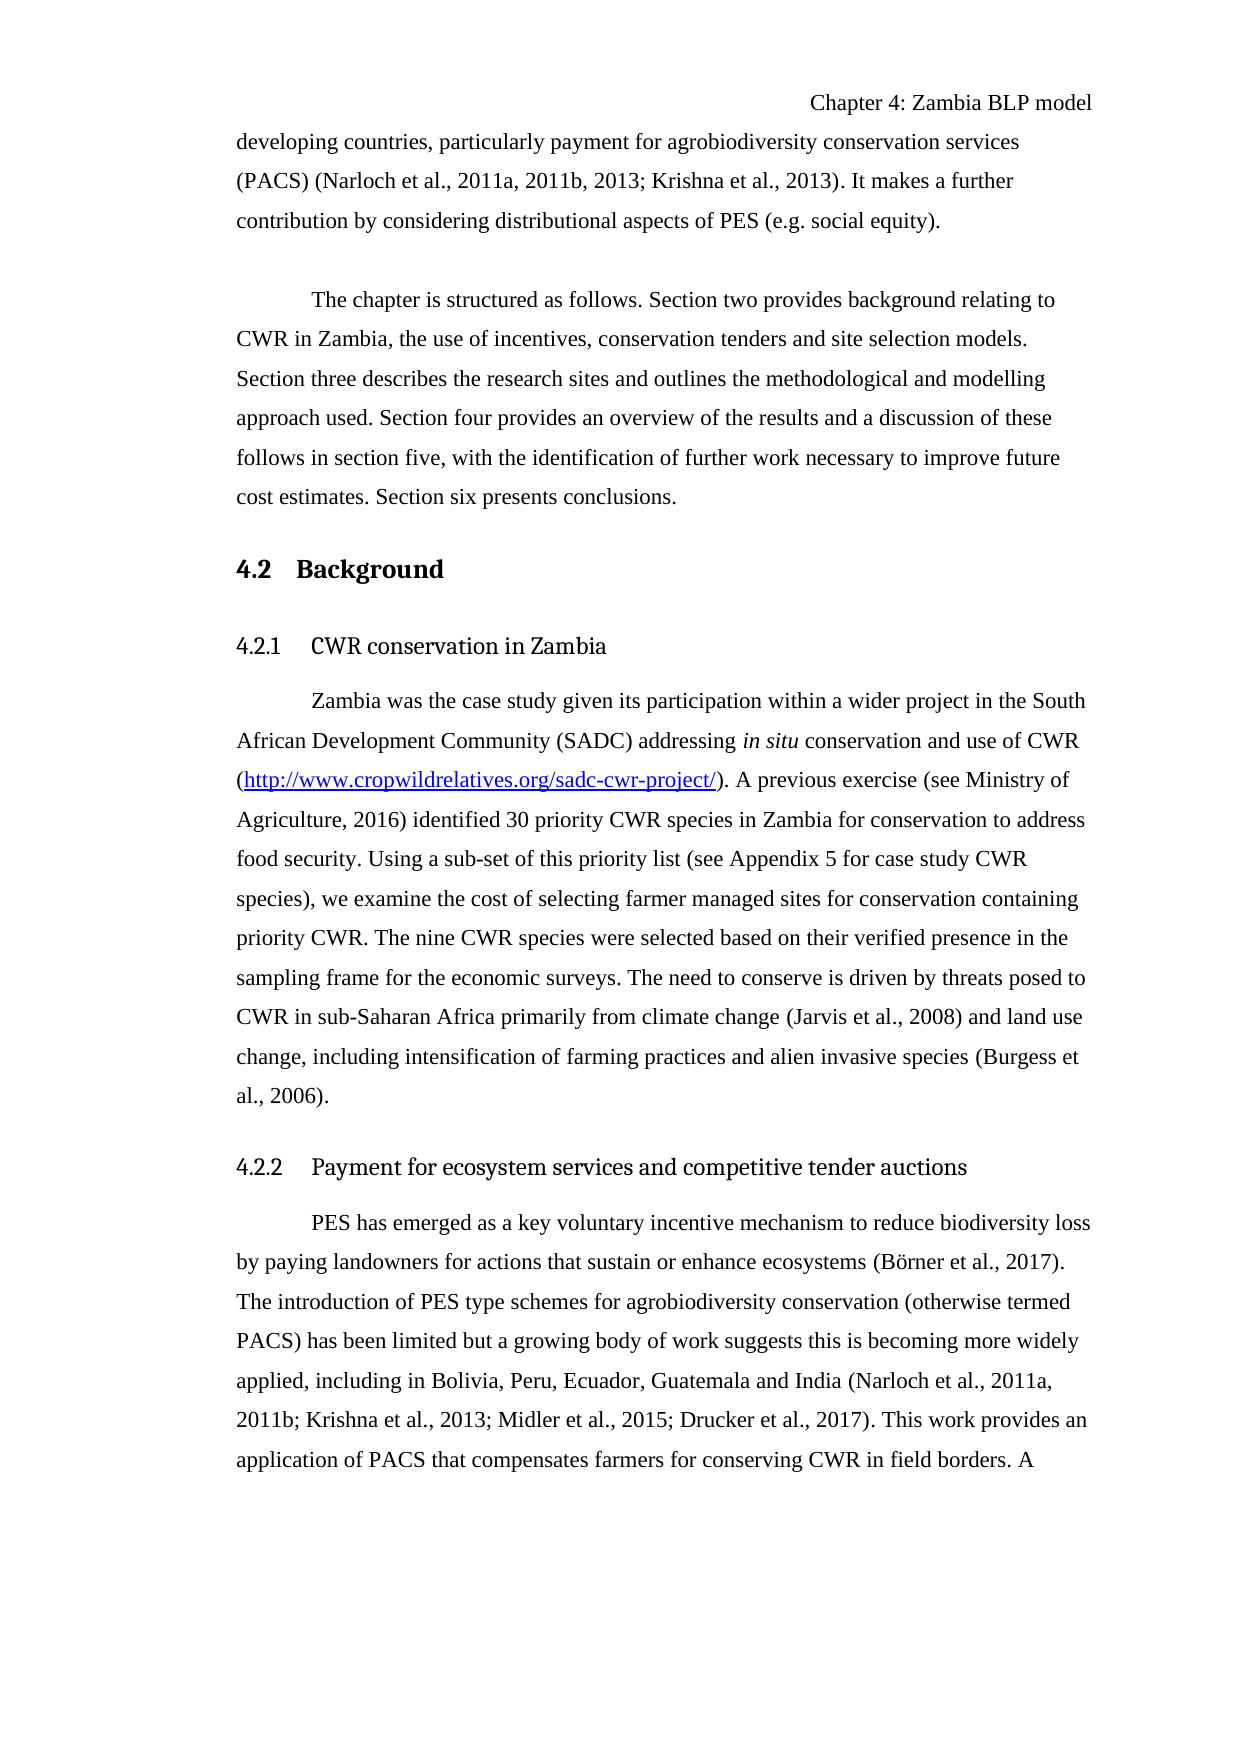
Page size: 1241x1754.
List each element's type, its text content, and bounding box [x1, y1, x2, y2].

subtitle Background [236, 554, 1092, 585]
subtitle CWR conservation in Zambia [236, 632, 1092, 661]
text The chapter is structured as follows. Section two provides background relating to CWR in Zambia, the use of incentives, conservation tenders and site selection models. Section three describes the research sites and outlines the methodological and modelling approach used. Section four provides an overview of the results and a discussion of these follows in section five, with the identification of further work necessary to improve future cost estimates. Section six presents conclusions. [236, 286, 1092, 510]
subtitle Payment for ecosystem services and competitive tender auctions [236, 1153, 1092, 1182]
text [236, 128, 1092, 233]
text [236, 1209, 1092, 1472]
text Zambia was the case study given its participation within a wider project in the South African Development Community (SADC) addressing in situ conservation and use of CWR (http://www.cropwildrelatives.org/sadc-cwr-project/). A previous exercise (see Ministry of Agriculture, 2016) identified 30 priority CWR species in Zambia for conservation to address food security. Using a sub-set of this priority list (see Appendix 5 for case study CWR species), we examine the cost of selecting farmer managed sites for conservation containing priority CWR. The nine CWR species were selected based on their verified presence in the sampling frame for the economic surveys. The need to conserve is driven by threats posed to CWR in sub-Saharan Africa primarily from climate change (Jarvis et al., 2008) and land use change, including intensification of farming practices and alien invasive species (Burgess et al., 2006). [236, 688, 1092, 1109]
